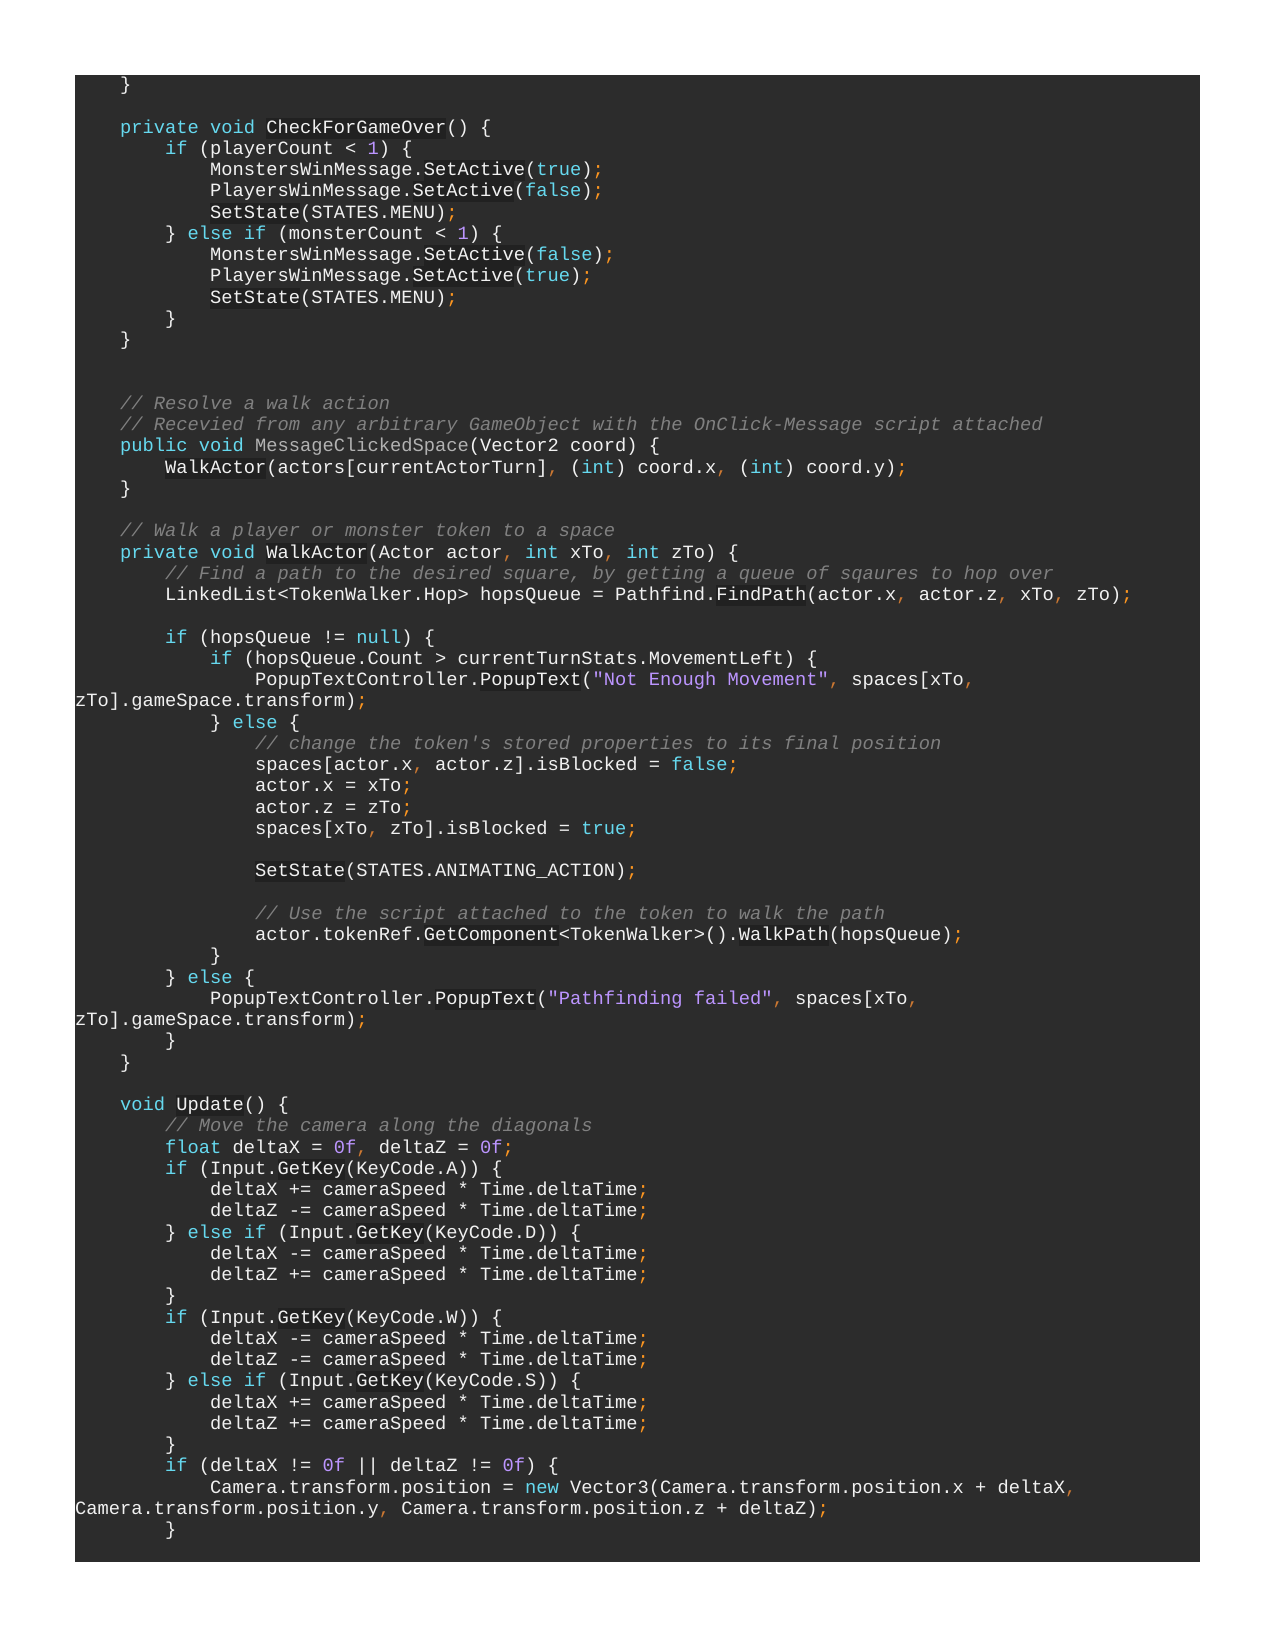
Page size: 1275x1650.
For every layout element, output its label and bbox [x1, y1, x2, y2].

text [75, 75, 1200, 1562]
